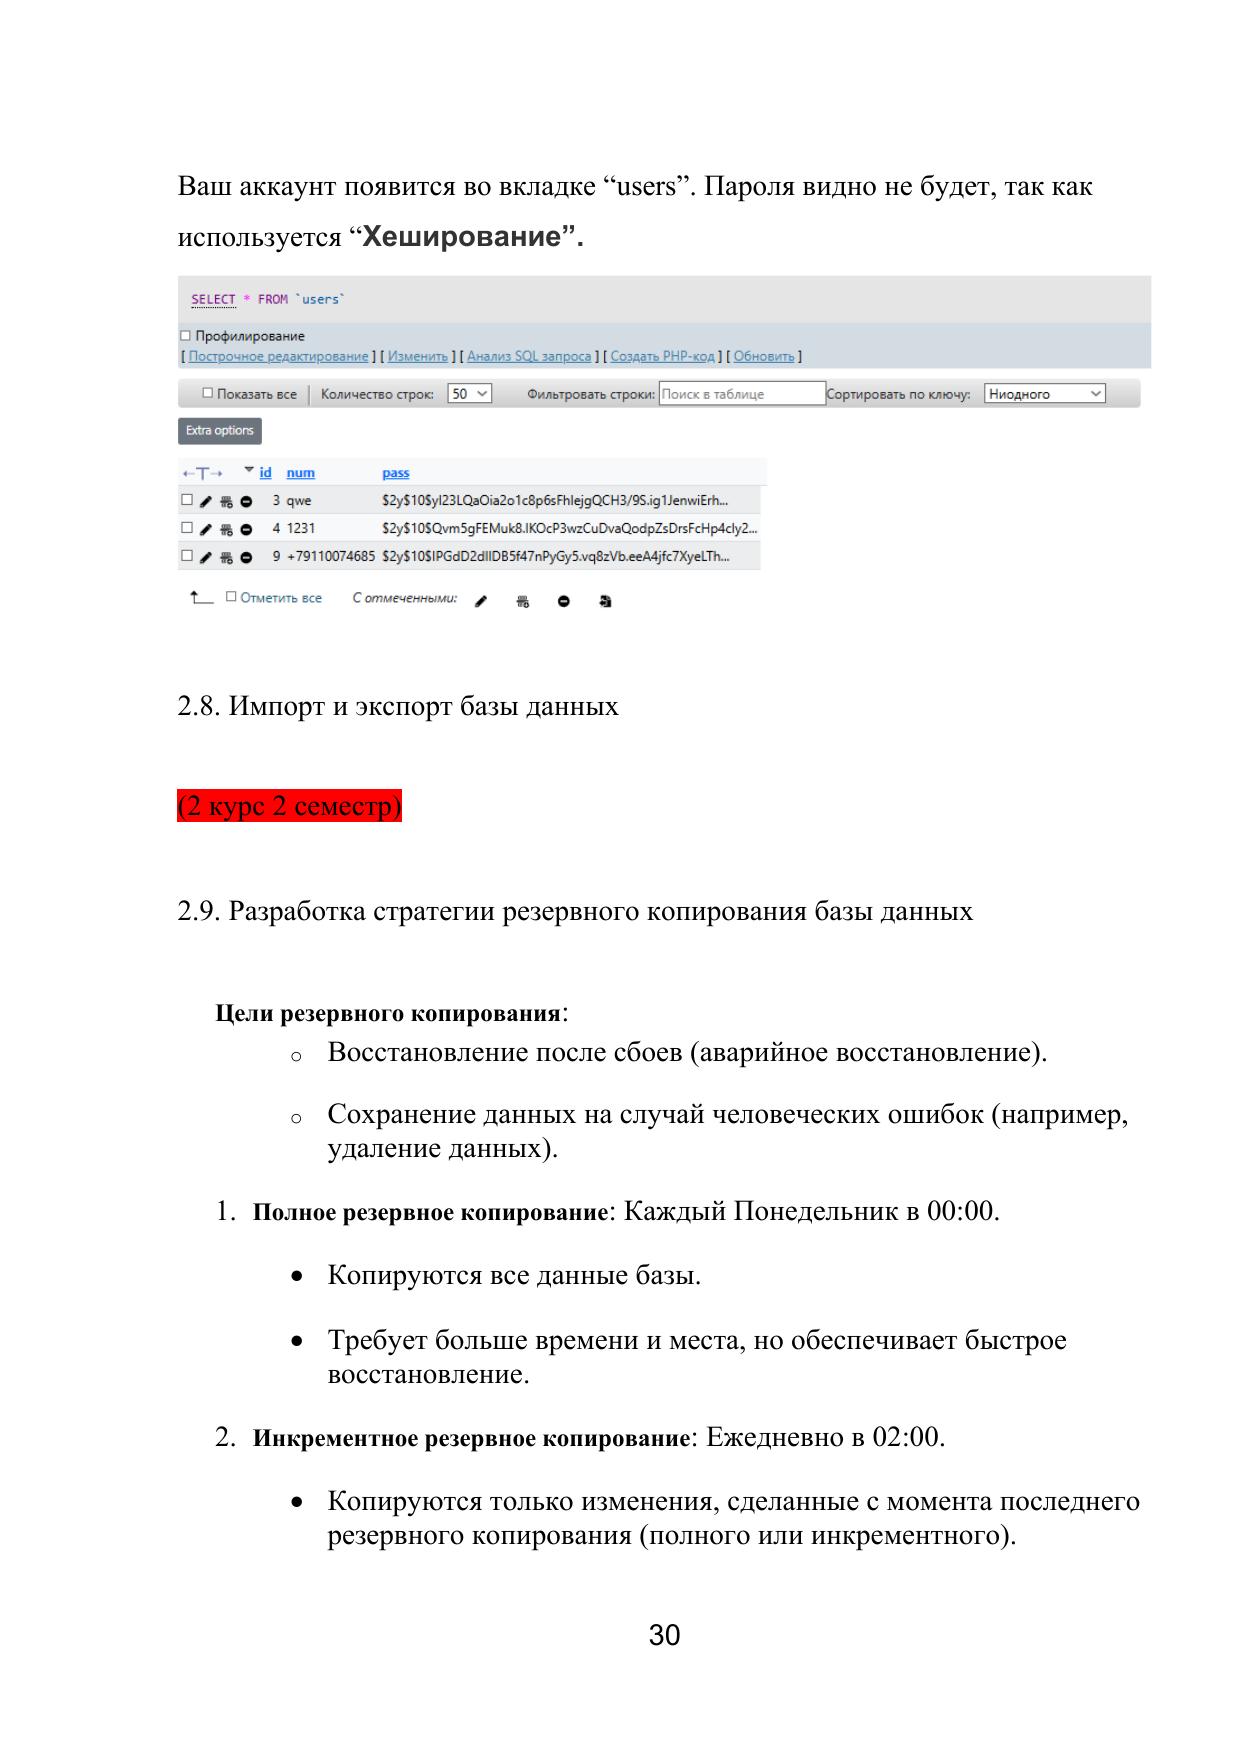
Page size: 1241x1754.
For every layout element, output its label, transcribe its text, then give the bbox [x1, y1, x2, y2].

list Восстановление после сбоев (аварийное восстановление). [290, 1034, 1152, 1067]
list Копируются только изменения, сделанные с момента последнего резервного копирования (полного или инкрементного). [290, 1481, 1152, 1551]
text Ваш аккаунт появится во вкладке “users”. Пароля видно не будет, так как используется “Хеширование”. [177, 168, 1152, 269]
subtitle 2.9. Разработка стратегии резервного копирования базы данных [177, 893, 1152, 927]
list Сохранение данных на случай человеческих ошибок (например, удаление данных). [290, 1096, 1152, 1163]
list Полное резервное копирование: Каждый Понедельник в 00:00. [215, 1193, 1152, 1226]
text (2 курс 2 семестр) [177, 788, 1152, 822]
text Цели резервного копирования: [215, 994, 1152, 1027]
picture [177, 269, 1152, 617]
subtitle 2.8. Импорт и экспорт базы данных [177, 688, 1152, 721]
list Инкрементное резервное копирование: Ежедневно в 02:00. [215, 1419, 1152, 1452]
list Копируются все данные базы. [290, 1255, 1152, 1291]
list Требует больше времени и места, но обеспечивает быстрое восстановление. [290, 1320, 1152, 1389]
